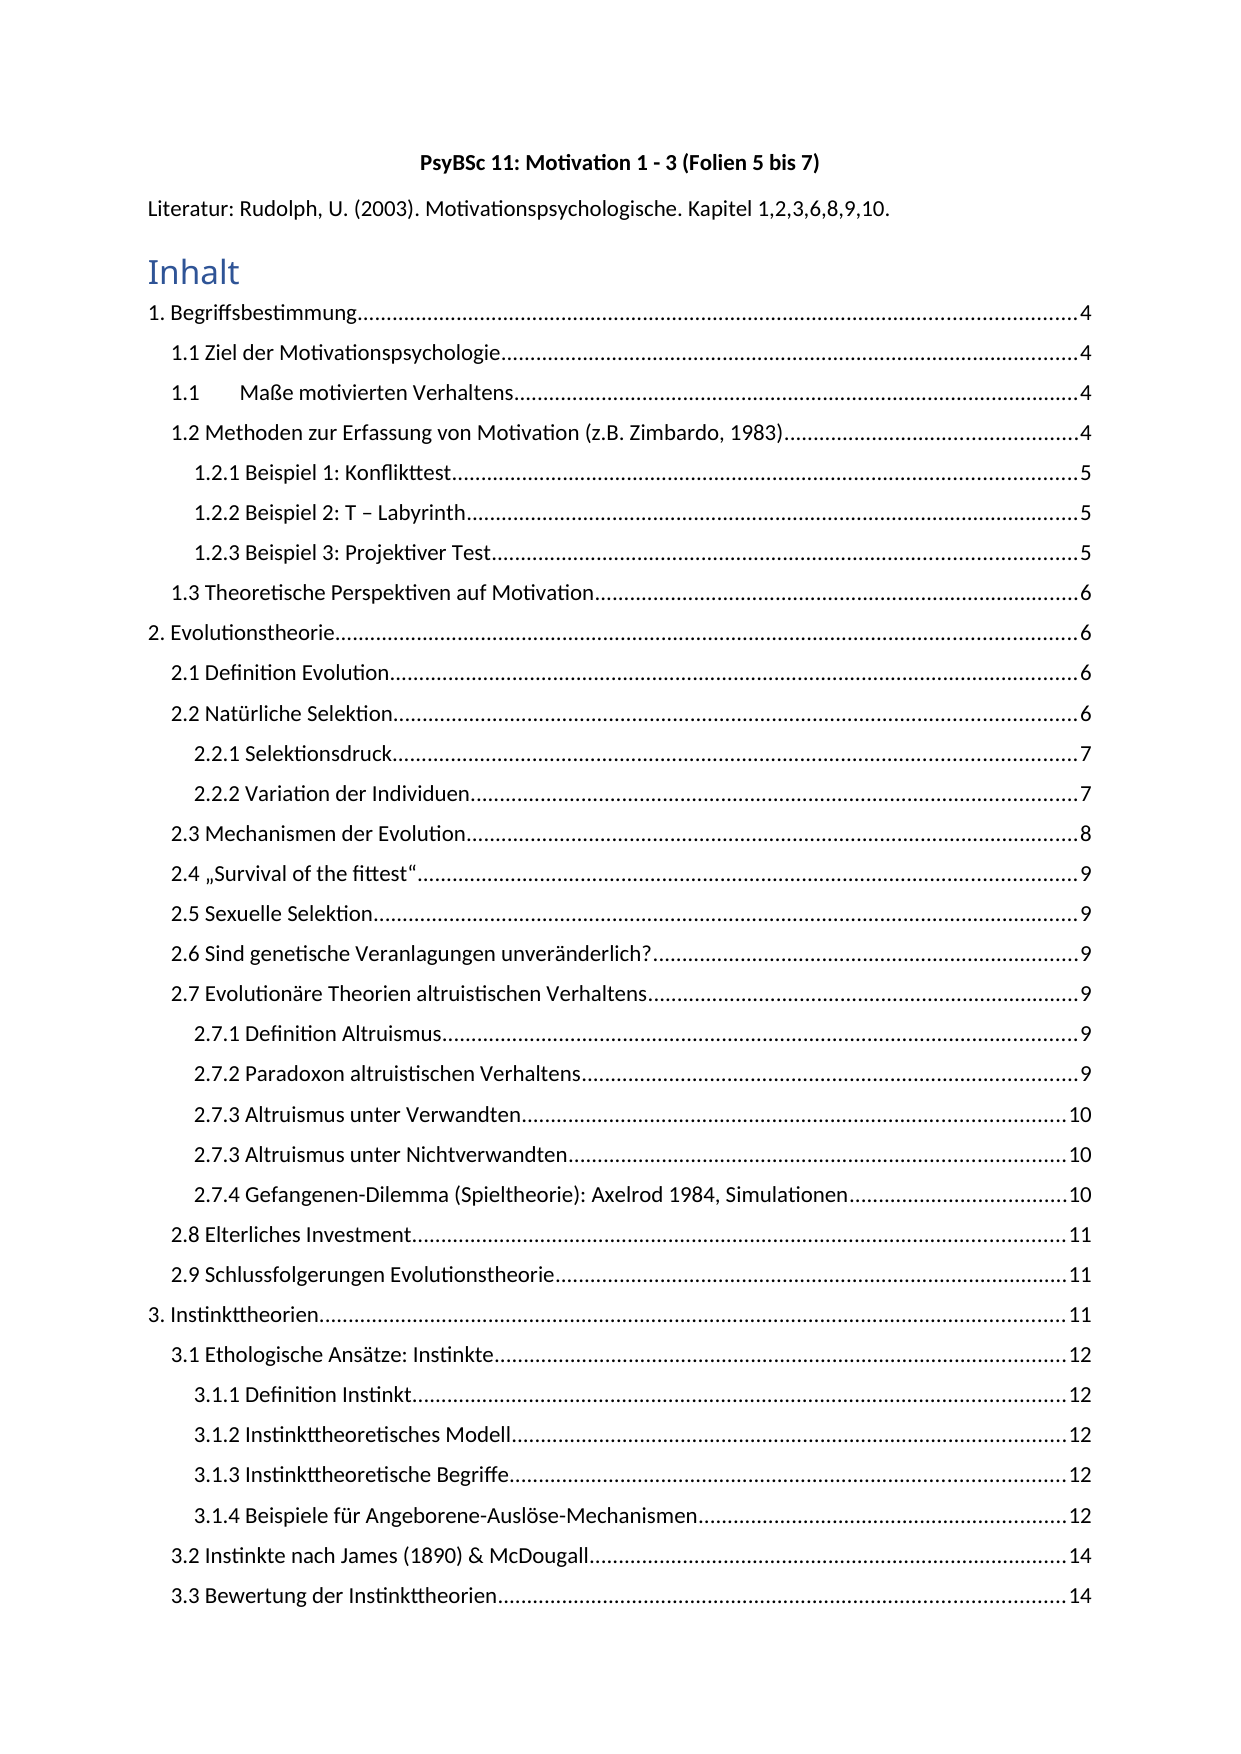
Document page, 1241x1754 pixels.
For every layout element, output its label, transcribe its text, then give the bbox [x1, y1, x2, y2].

text PsyBSc 11: Motivation 1 - 3 (Folien 5 bis 7) [148, 148, 1093, 176]
text Literatur: Rudolph, U. (2003). Motivationspsychologische. Kapitel 1,2,3,6,8,9,10. [148, 194, 1093, 222]
